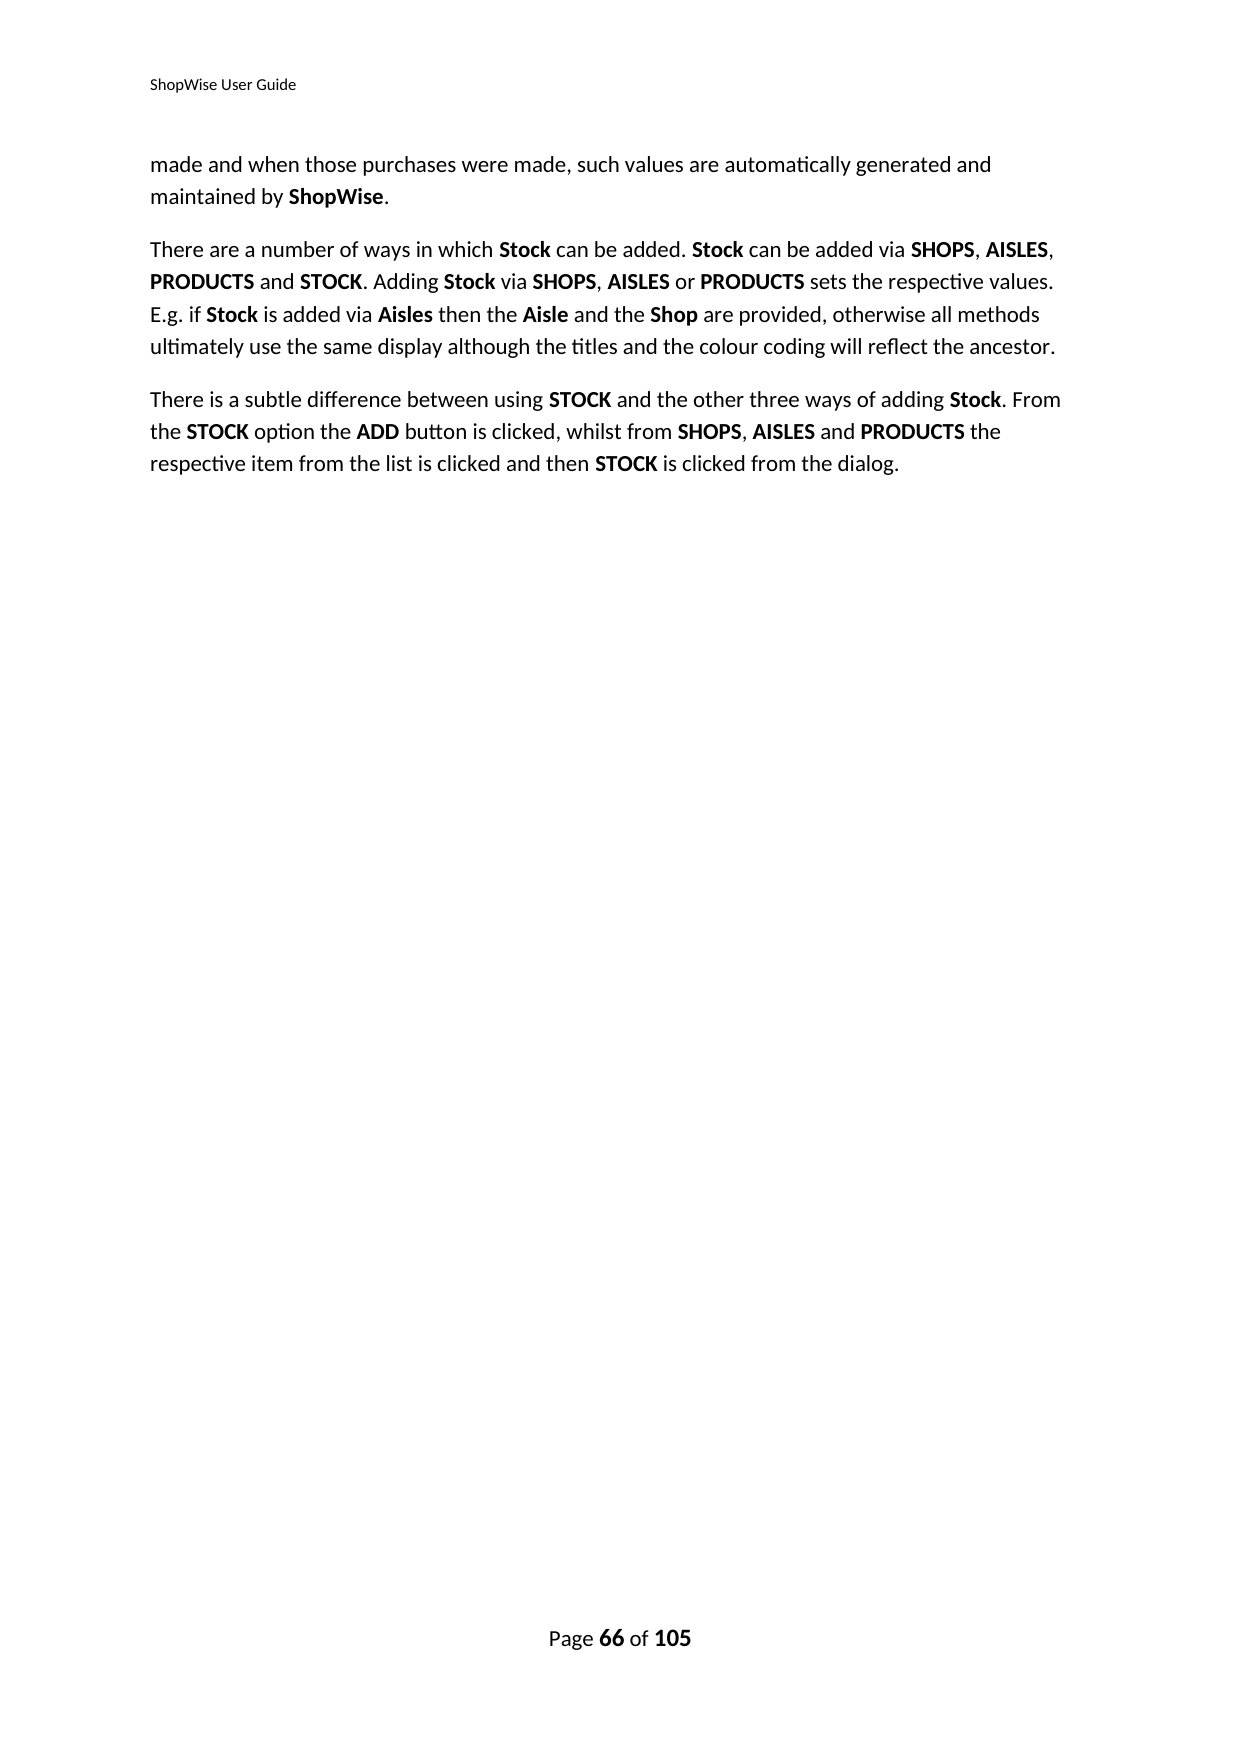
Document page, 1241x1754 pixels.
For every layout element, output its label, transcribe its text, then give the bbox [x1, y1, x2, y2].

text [150, 150, 1090, 210]
text There are a number of ways in which Stock can be added. Stock can be added via SHOPS, AISLES, PRODUCTS and STOCK. Adding Stock via SHOPS, AISLES or PRODUCTS sets the respective values. E.g. if Stock is added via Aisles then the Aisle and the Shop are provided, otherwise all methods ultimately use the same display although the titles and the colour coding will reflect the ancestor. [150, 235, 1090, 360]
text There is a subtle difference between using STOCK and the other three ways of adding Stock. From the STOCK option the ADD button is clicked, whilst from SHOPS, AISLES and PRODUCTS the respective item from the list is clicked and then STOCK is clicked from the dialog. [150, 385, 1090, 477]
